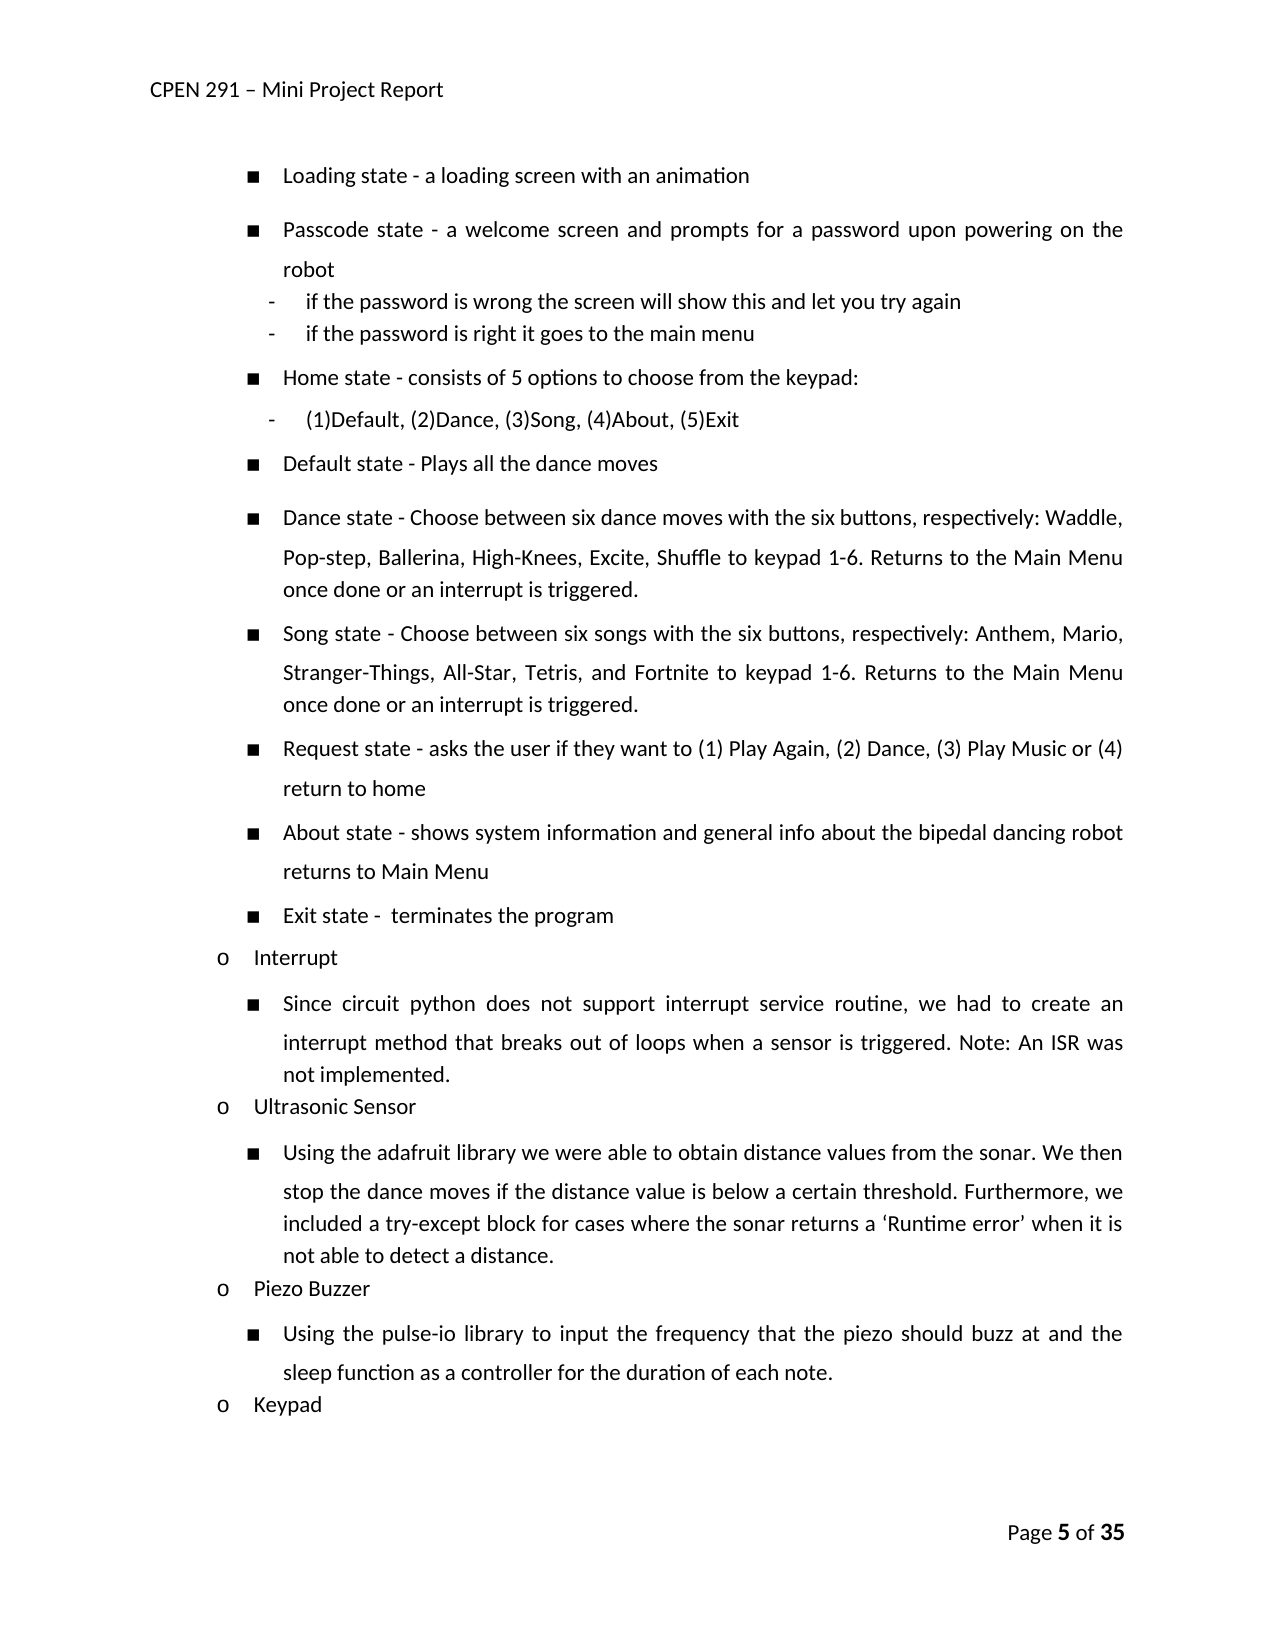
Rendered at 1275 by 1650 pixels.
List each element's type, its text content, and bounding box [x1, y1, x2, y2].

list Song state - Choose between six songs with the six buttons, respectively: Anthem, Mario, Stranger-Things, All-Star, Tetris, and Fortnite to keypad 1-6. Returns to the Main Menu once done or an interrupt is triggered. [245, 607, 1125, 719]
list Loading state - a loading screen with an animation [245, 150, 1125, 197]
list Ultrasonic Sensor [216, 1092, 1125, 1122]
list Passcode state - a welcome screen and prompts for a password upon powering on the robot [245, 204, 1125, 283]
list Piezo Buzzer [216, 1274, 1125, 1303]
list Keypad [216, 1391, 1125, 1420]
list Using the adafruit library we were able to obtain distance values from the sonar. We then stop the dance moves if the distance value is below a certain threshold. Furthermore, we included a try-except block for cases where the sonar returns a ‘Runtime error’ when it is not able to detect a distance. [245, 1126, 1125, 1269]
list Since circuit python does not support interrupt service routine, we had to create an interrupt method that breaks out of loops when a sensor is triggered. Note: An ISR was not implemented. [245, 977, 1125, 1088]
list Exit state - terminates the program [245, 889, 1125, 936]
list Dance state - Choose between six dance moves with the six buttons, respectively: Waddle, Pop-step, Ballerina, High-Knees, Excite, Shuffle to keypad 1-6. Returns to the Main Menu once done or an interrupt is triggered. [245, 492, 1125, 603]
list Interrupt [216, 943, 1125, 973]
list Using the pulse-io library to input the frequency that the piezo should buzz at and the sleep function as a controller for the duration of each note. [245, 1307, 1125, 1386]
list if the password is wrong the screen will show this and let you try again [268, 287, 1125, 315]
list About state - shows system information and general info about the bipedal dancing robot returns to Main Menu [245, 806, 1125, 885]
list Default state - Plays all the dance moves [245, 438, 1125, 485]
list if the password is right it goes to the main menu [268, 319, 1125, 347]
list Home state - consists of 5 options to choose from the keypad: [245, 352, 1125, 399]
list (1)Default, (2)Dance, (3)Song, (4)About, (5)Exit [268, 406, 1125, 434]
list Request state - asks the user if they want to (1) Play Again, (2) Dance, (3) Play Music or (4) return to home [245, 723, 1125, 802]
